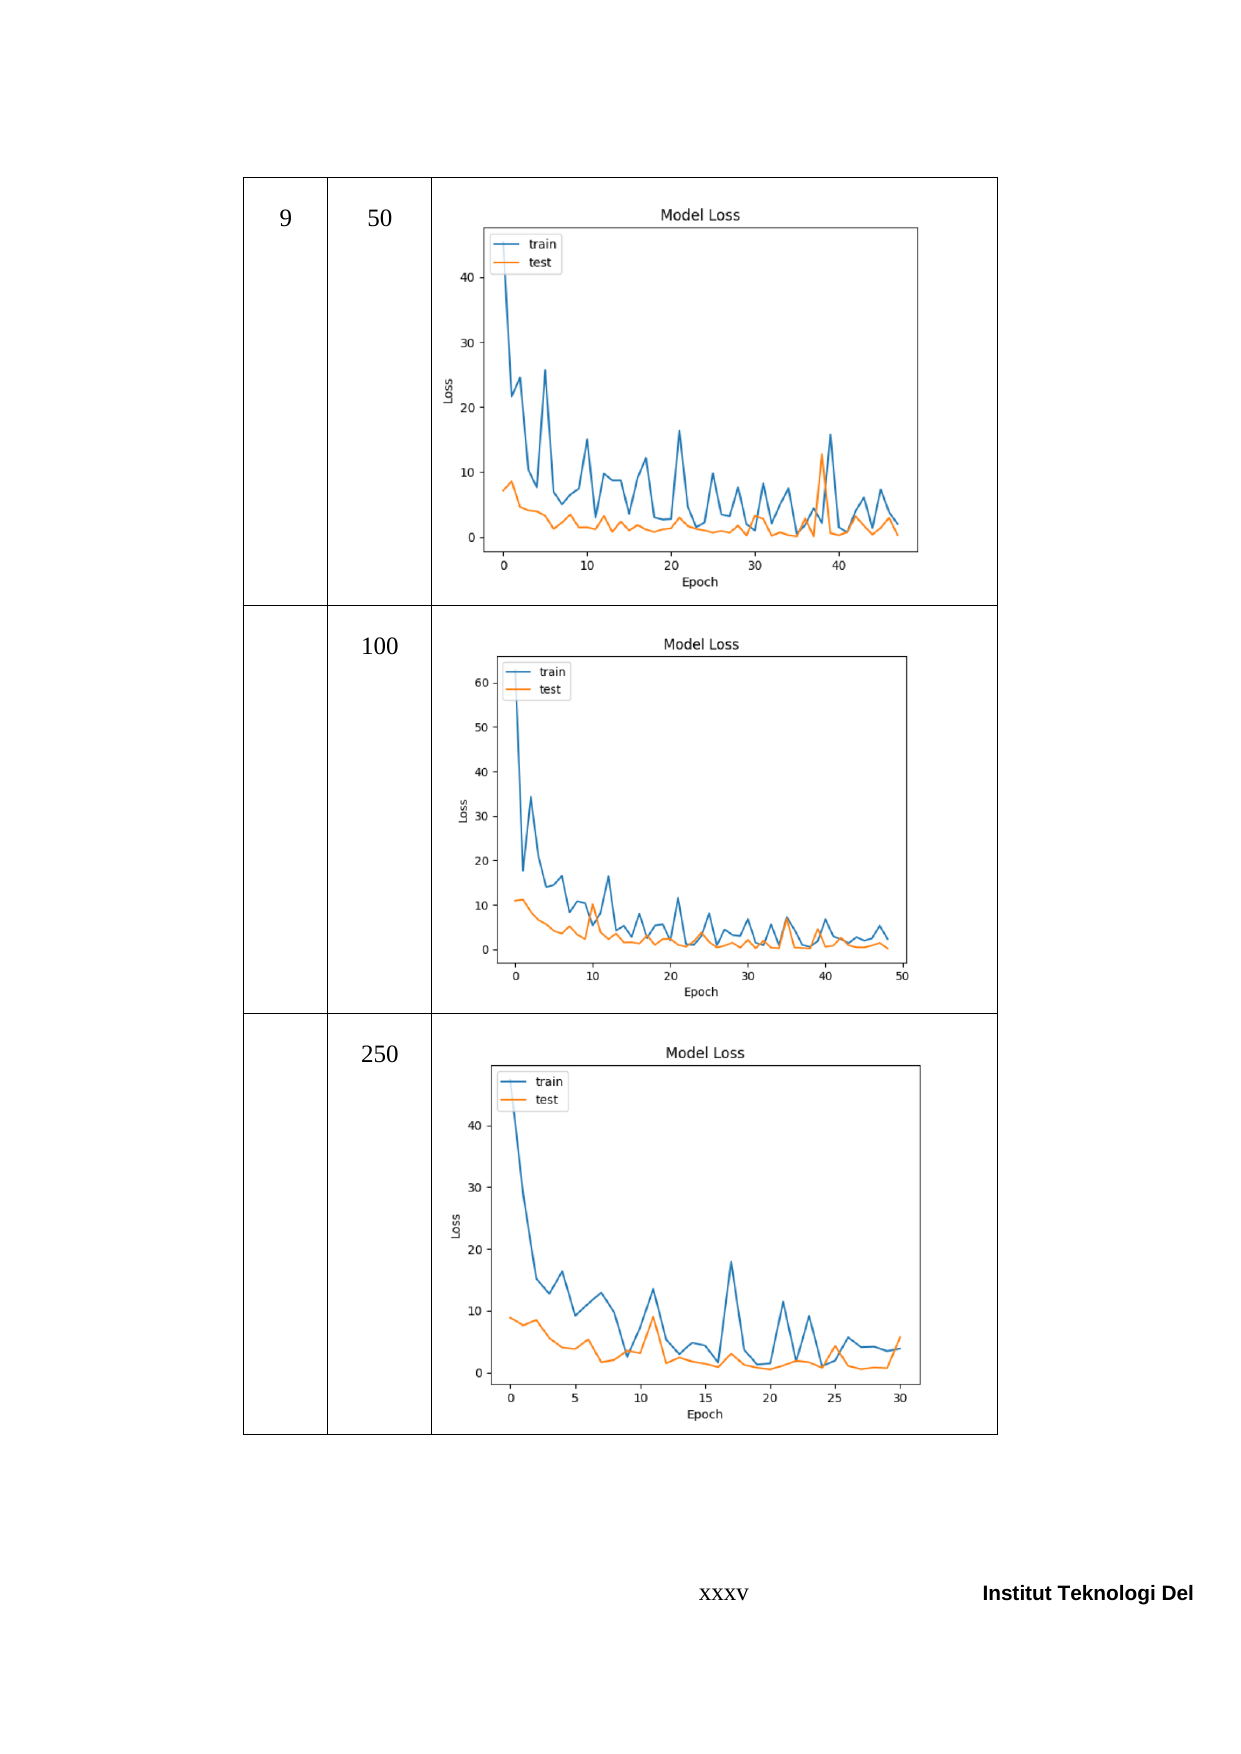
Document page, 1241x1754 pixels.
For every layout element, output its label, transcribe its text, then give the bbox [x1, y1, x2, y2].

table_cell 100 [328, 606, 431, 1013]
table_cell 250 [328, 1014, 431, 1434]
table_cell 9 [244, 178, 327, 605]
picture [442, 203, 924, 591]
table_cell [244, 606, 327, 1013]
table_cell [432, 606, 997, 1013]
table_cell 50 [328, 178, 431, 605]
table_cell [244, 1014, 327, 1434]
picture [442, 1038, 924, 1421]
table_cell [432, 178, 997, 605]
picture [442, 631, 924, 999]
table_cell [432, 1014, 997, 1434]
